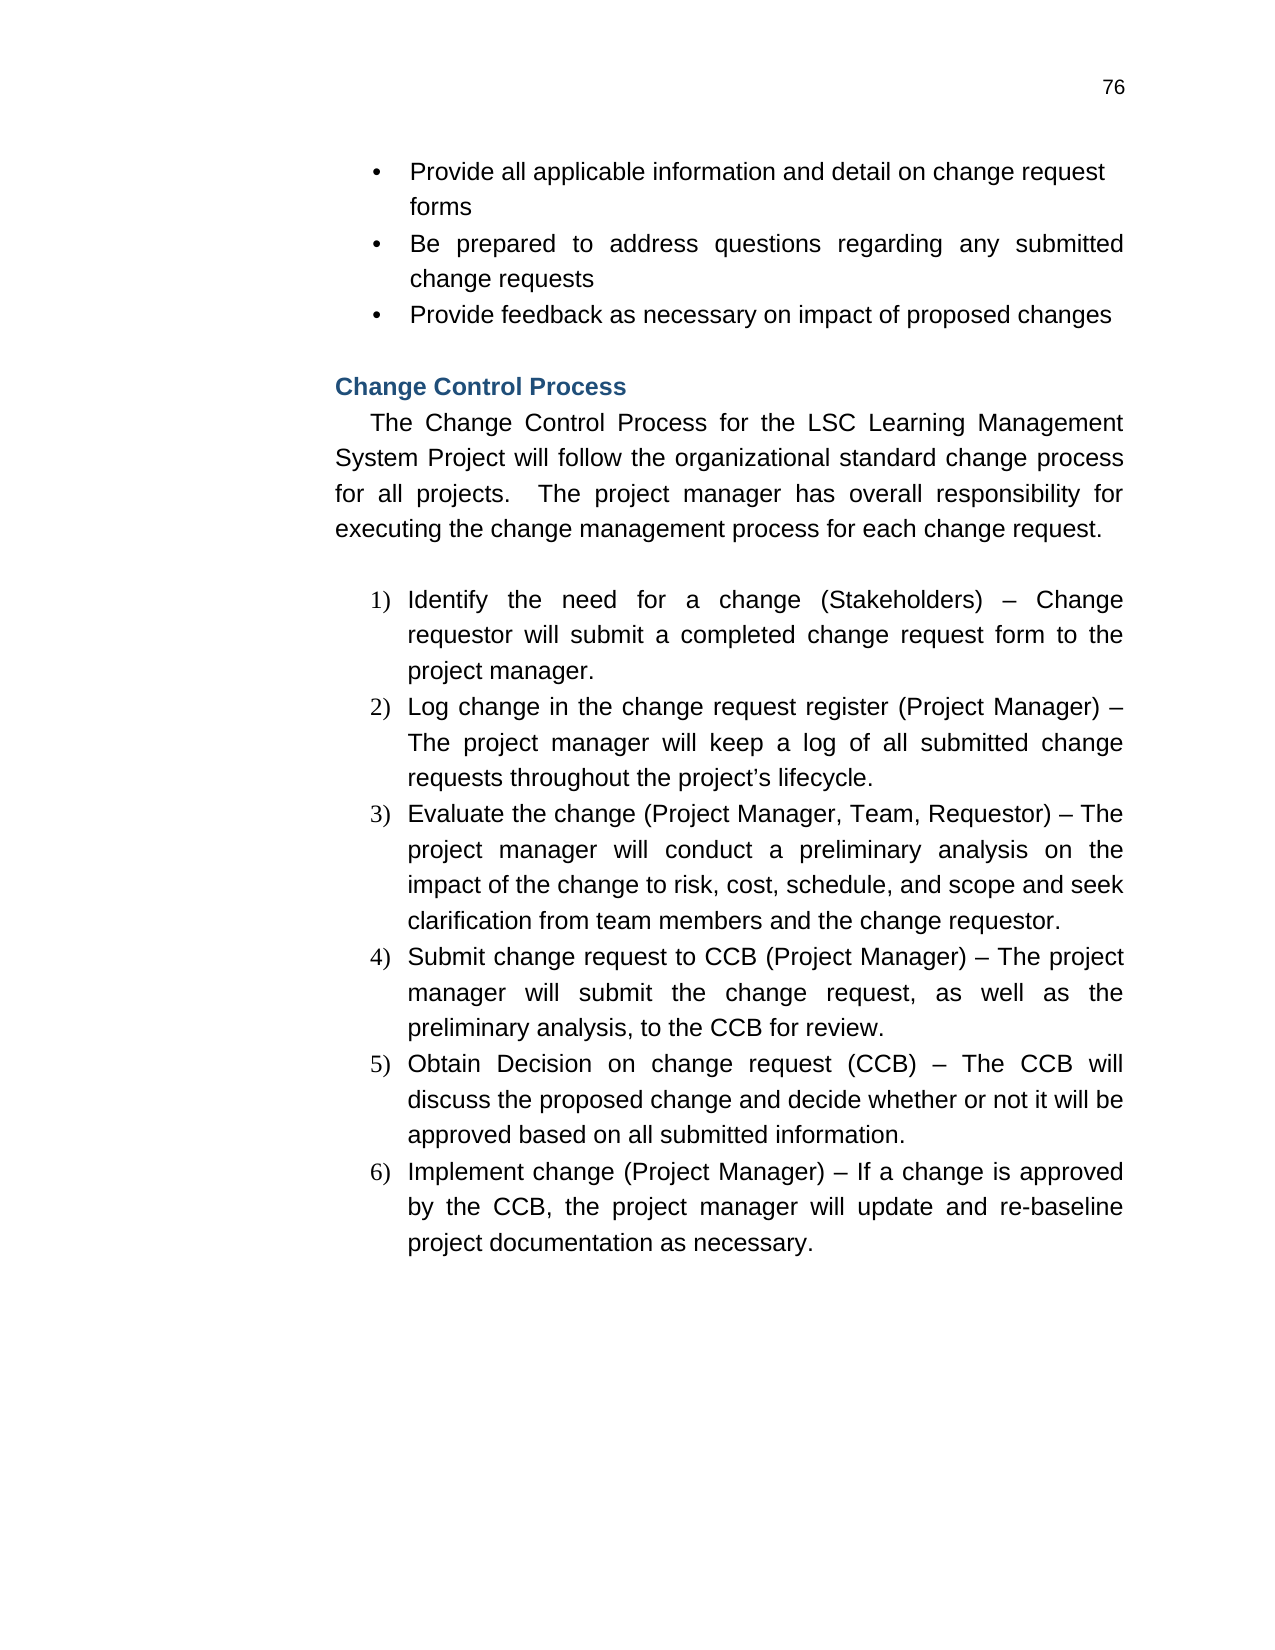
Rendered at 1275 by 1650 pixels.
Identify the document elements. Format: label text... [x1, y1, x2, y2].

list Log change in the change request register (Project Manager) – The project manager will keep a log of all submitted change requests throughout the project’s lifecycle. [370, 685, 1125, 792]
list Be prepared to address questions regarding any submitted change requests [372, 222, 1125, 293]
list Provide all applicable information and detail on change request forms [372, 150, 1125, 221]
list Obtain Decision on change request (CCB) – The CCB will discuss the proposed change and decide whether or not it will be approved based on all submitted information. [370, 1043, 1125, 1149]
list Provide feedback as necessary on impact of proposed changes [372, 294, 1125, 329]
list Submit change request to CCB (Project Manager) – The project manager will submit the change request, as well as the preliminary analysis, to the CCB for review. [370, 935, 1125, 1042]
text The Change Control Process for the LSC Learning Management System Project will follow the organizational standard change process for all projects. The project manager has overall responsibility for executing the change management process for each change request. [335, 401, 1125, 543]
list Evaluate the change (Project Manager, Team, Requestor) – The project manager will conduct a preliminary analysis on the impact of the change to risk, cost, schedule, and scope and seek clarification from team members and the change requestor. [370, 793, 1125, 934]
list Implement change (Project Manager) – If a change is approved by the CCB, the project manager will update and re-baseline project documentation as necessary. [370, 1150, 1125, 1256]
text Change Control Process [260, 366, 1125, 401]
list Identify the need for a change (Stakeholders) – Change requestor will submit a completed change request form to the project manager. [370, 578, 1125, 684]
